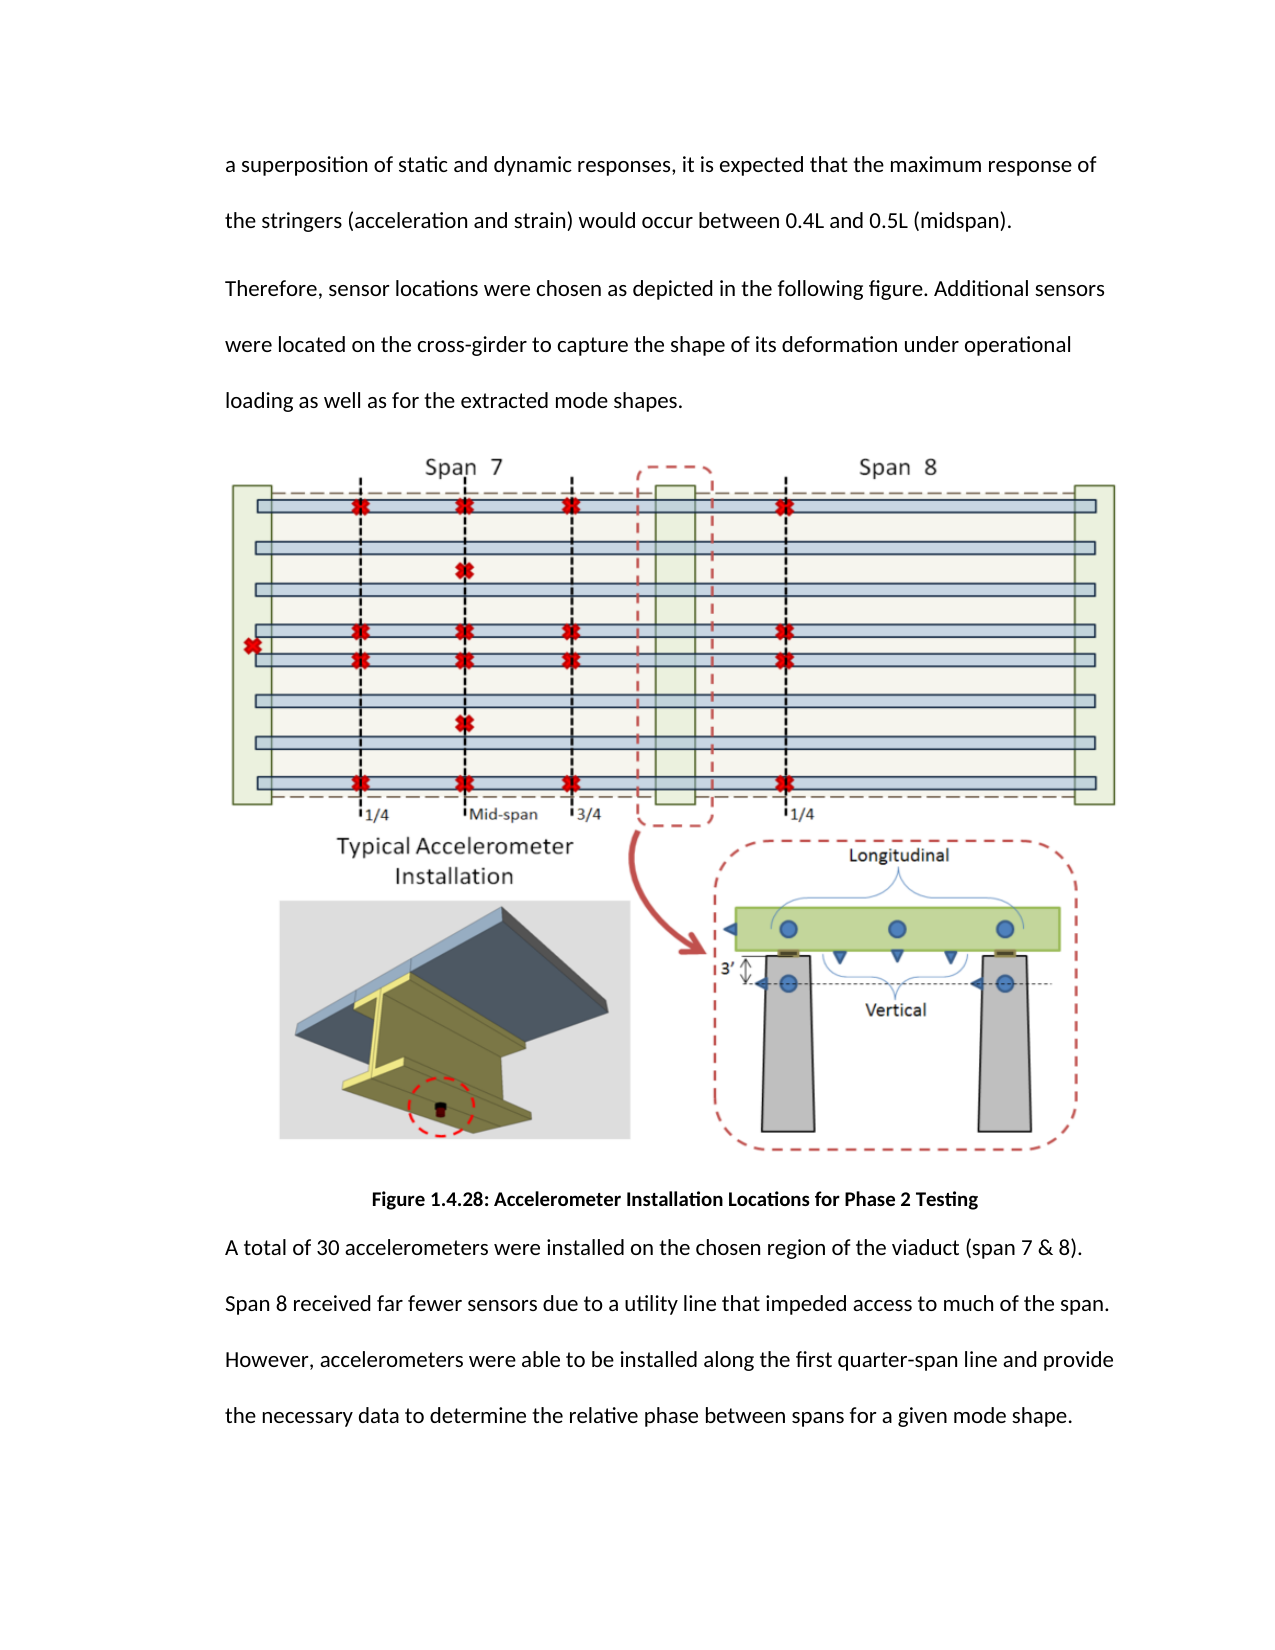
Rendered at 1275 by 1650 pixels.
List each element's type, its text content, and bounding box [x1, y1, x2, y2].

text A total of 30 accelerometers were installed on the chosen region of the viaduct (span 7 & 8). Span 8 received far fewer sensors due to a utility line that impeded access to much of the span. However, accelerometers were able to be installed along the first quarter-span line and provide the necessary data to determine the relative phase between spans for a given mode shape. [225, 1233, 1125, 1429]
text Therefore, sensor locations were chosen as depicted in the following figure. Additional sensors were located on the cross-girder to capture the shape of its deformation under operational loading as well as for the extracted mode shapes. [225, 274, 1125, 415]
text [225, 150, 1125, 234]
picture [225, 455, 1125, 1159]
